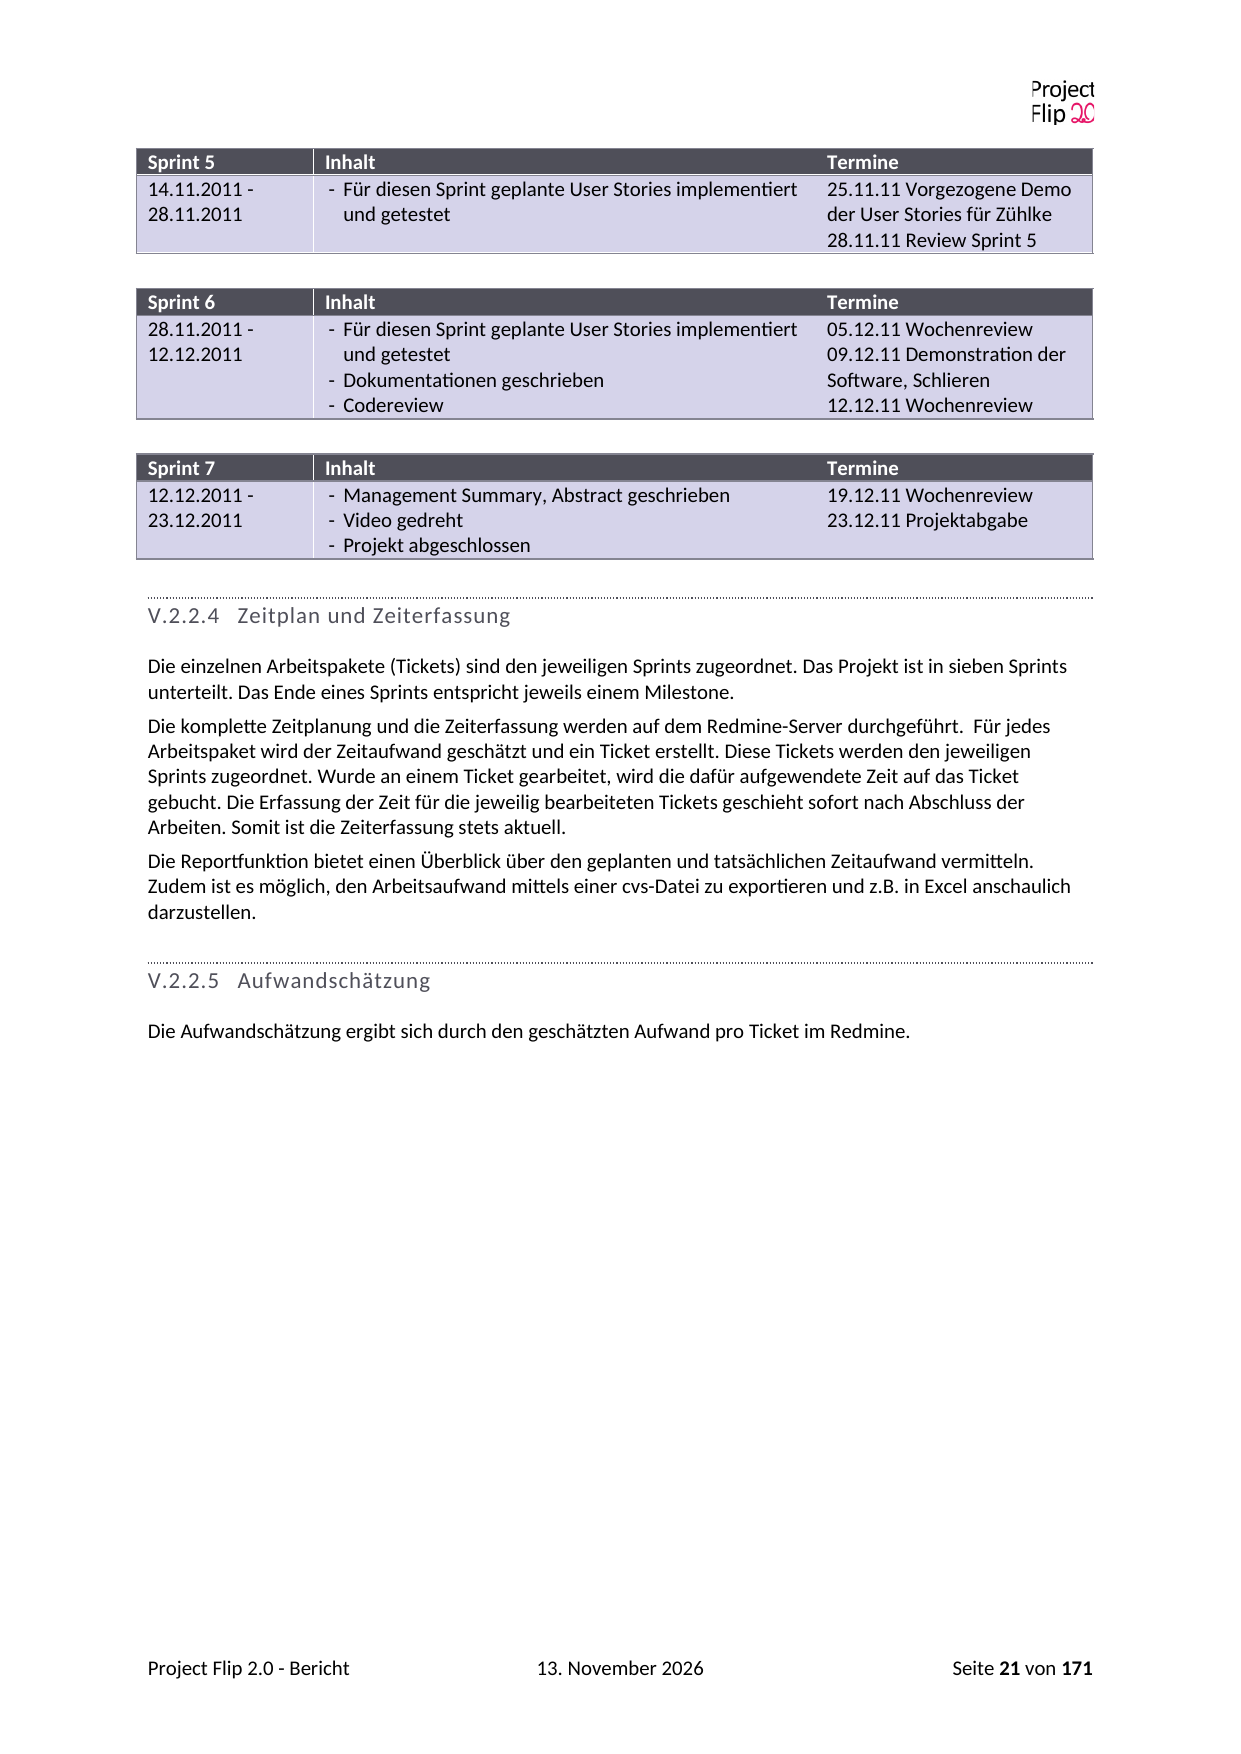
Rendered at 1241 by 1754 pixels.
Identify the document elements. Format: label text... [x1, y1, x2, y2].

table_header Inhalt [314, 149, 816, 174]
table_header Sprint 5 [137, 149, 313, 174]
table_cell Für diesen Sprint geplante User Stories implementiert und getestet Dokumentationen geschrieben Codereview [314, 316, 816, 418]
text Die komplette Zeitplanung und die Zeiterfassung werden auf dem Redmine-Server durchgeführt. Für jedes Arbeitspaket wird der Zeitaufwand geschätzt und ein Ticket erstellt. Diese Tickets werden den jeweiligen Sprints zugeordnet. Wurde an einem Ticket gearbeitet, wird die dafür aufgewendete Zeit auf das Ticket gebucht. Die Erfassung der Zeit für die jeweilig bearbeiteten Tickets geschieht sofort nach Abschluss der Arbeiten. Somit ist die Zeiterfassung stets aktuell. [148, 713, 1093, 840]
subtitle Zeitplan und Zeiterfassung [148, 597, 1093, 629]
table_cell 19.12.11 Wochenreview 23.12.11 Projektabgabe [816, 482, 1092, 558]
picture [1081, 79, 1097, 124]
table_header Sprint 6 [137, 289, 313, 315]
table_cell Für diesen Sprint geplante User Stories implementiert und getestet [314, 176, 816, 252]
table_header Inhalt [314, 289, 816, 315]
table_header Inhalt [314, 455, 816, 480]
table_cell 14.11.2011 - 28.11.2011 [137, 176, 313, 252]
table_cell Management Summary, Abstract geschrieben Video gedreht Projekt abgeschlossen [314, 482, 816, 558]
text Die einzelnen Arbeitspakete (Tickets) sind den jeweiligen Sprints zugeordnet. Das Projekt ist in sieben Sprints unterteilt. Das Ende eines Sprints entspricht jeweils einem Milestone. [148, 654, 1093, 704]
text Die Aufwandschätzung ergibt sich durch den geschätzten Aufwand pro Ticket im Redmine. [148, 1019, 1093, 1044]
table_cell 12.12.2011 - 23.12.2011 [137, 482, 313, 558]
table_header Sprint 7 [137, 455, 313, 480]
table_cell 28.11.2011 - 12.12.2011 [137, 316, 313, 418]
table_header Termine [816, 455, 1092, 480]
table_header Termine [816, 289, 1092, 315]
table_cell 25.11.11 Vorgezogene Demo der User Stories für Zühlke 28.11.11 Review Sprint 5 [816, 176, 1092, 252]
table_header Termine [816, 149, 1092, 174]
text Die Reportfunktion bietet einen Überblick über den geplanten und tatsächlichen Zeitaufwand vermitteln. Zudem ist es möglich, den Arbeitsaufwand mittels einer cvs-Datei zu exportieren und z.B. in Excel anschaulich darzustellen. [148, 848, 1093, 924]
table_cell 05.12.11 Wochenreview 09.12.11 Demonstration der Software, Schlieren 12.12.11 Wochenreview [816, 316, 1092, 418]
subtitle Aufwandschätzung [148, 962, 1093, 994]
